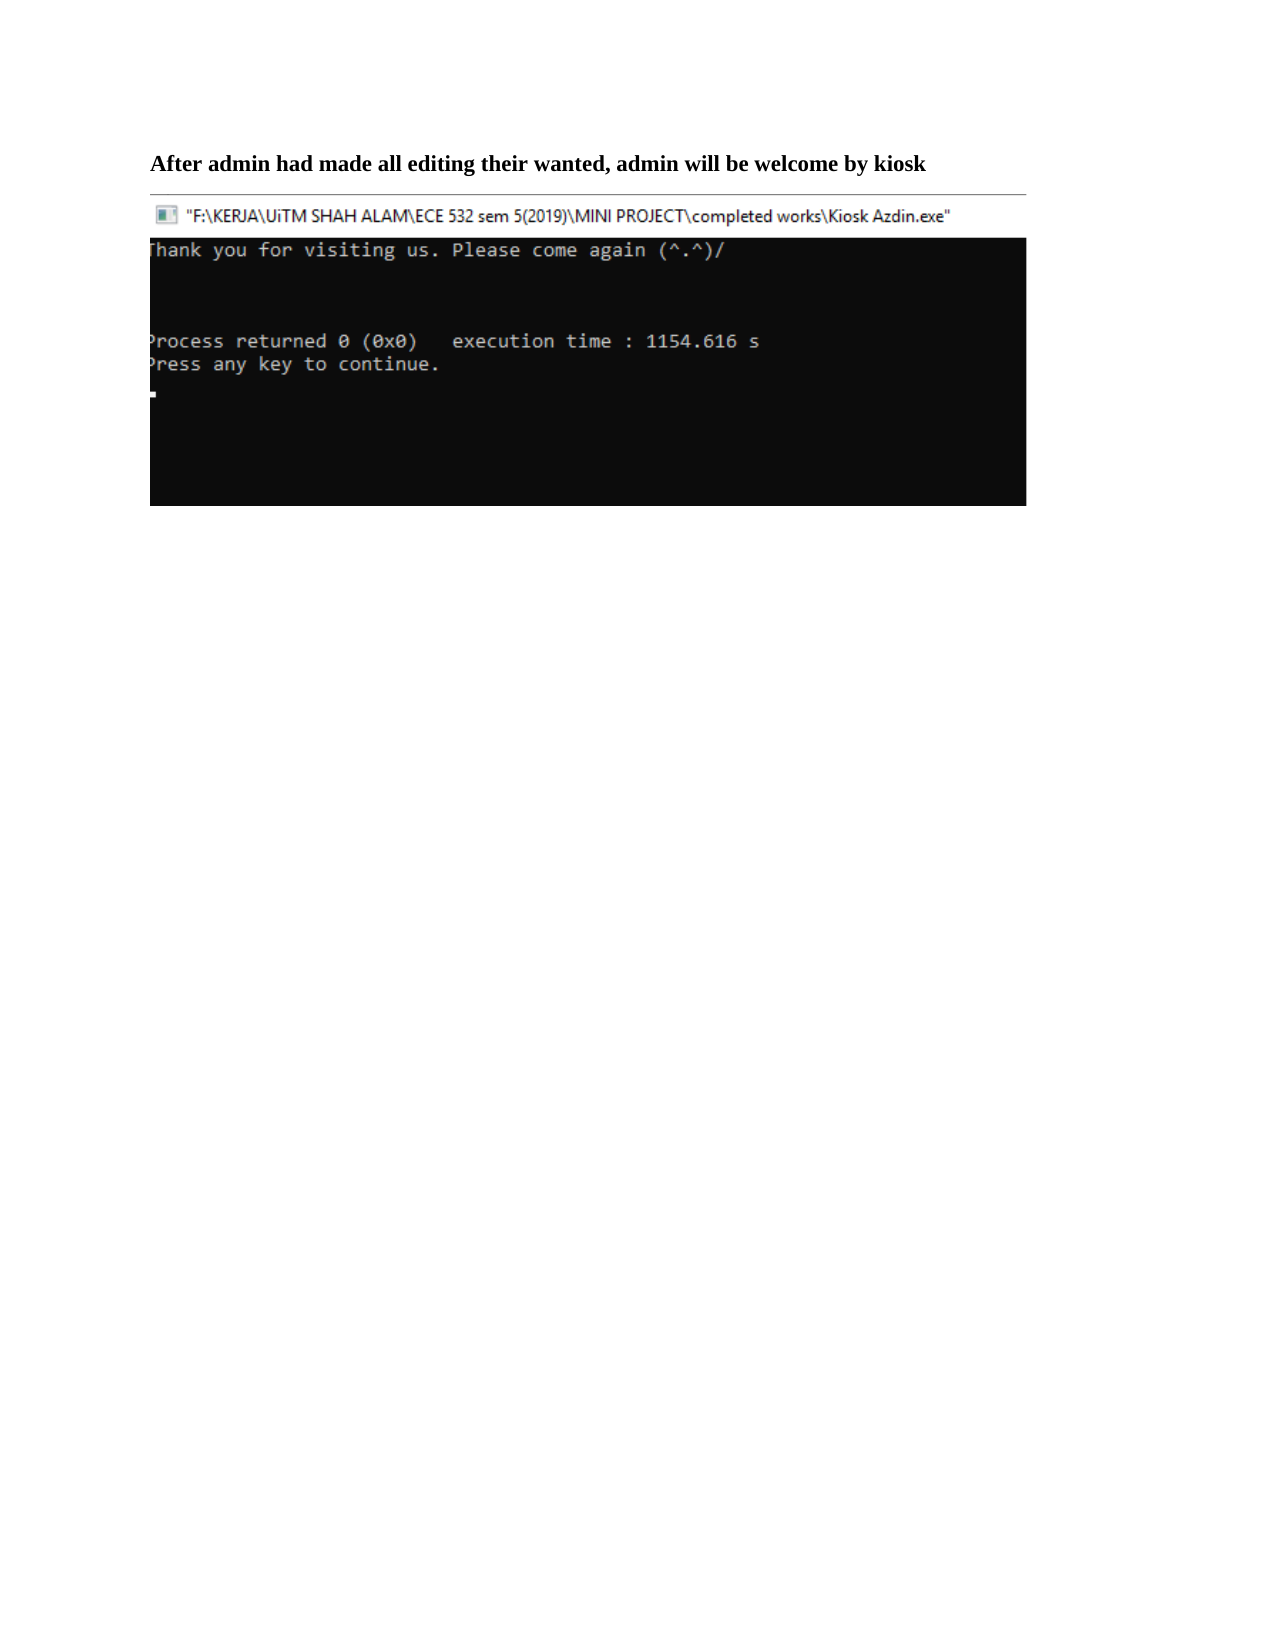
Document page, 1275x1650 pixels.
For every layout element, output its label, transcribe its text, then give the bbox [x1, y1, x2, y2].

picture [150, 194, 1027, 506]
text After admin had made all editing their wanted, admin will be welcome by kiosk [150, 150, 1125, 176]
